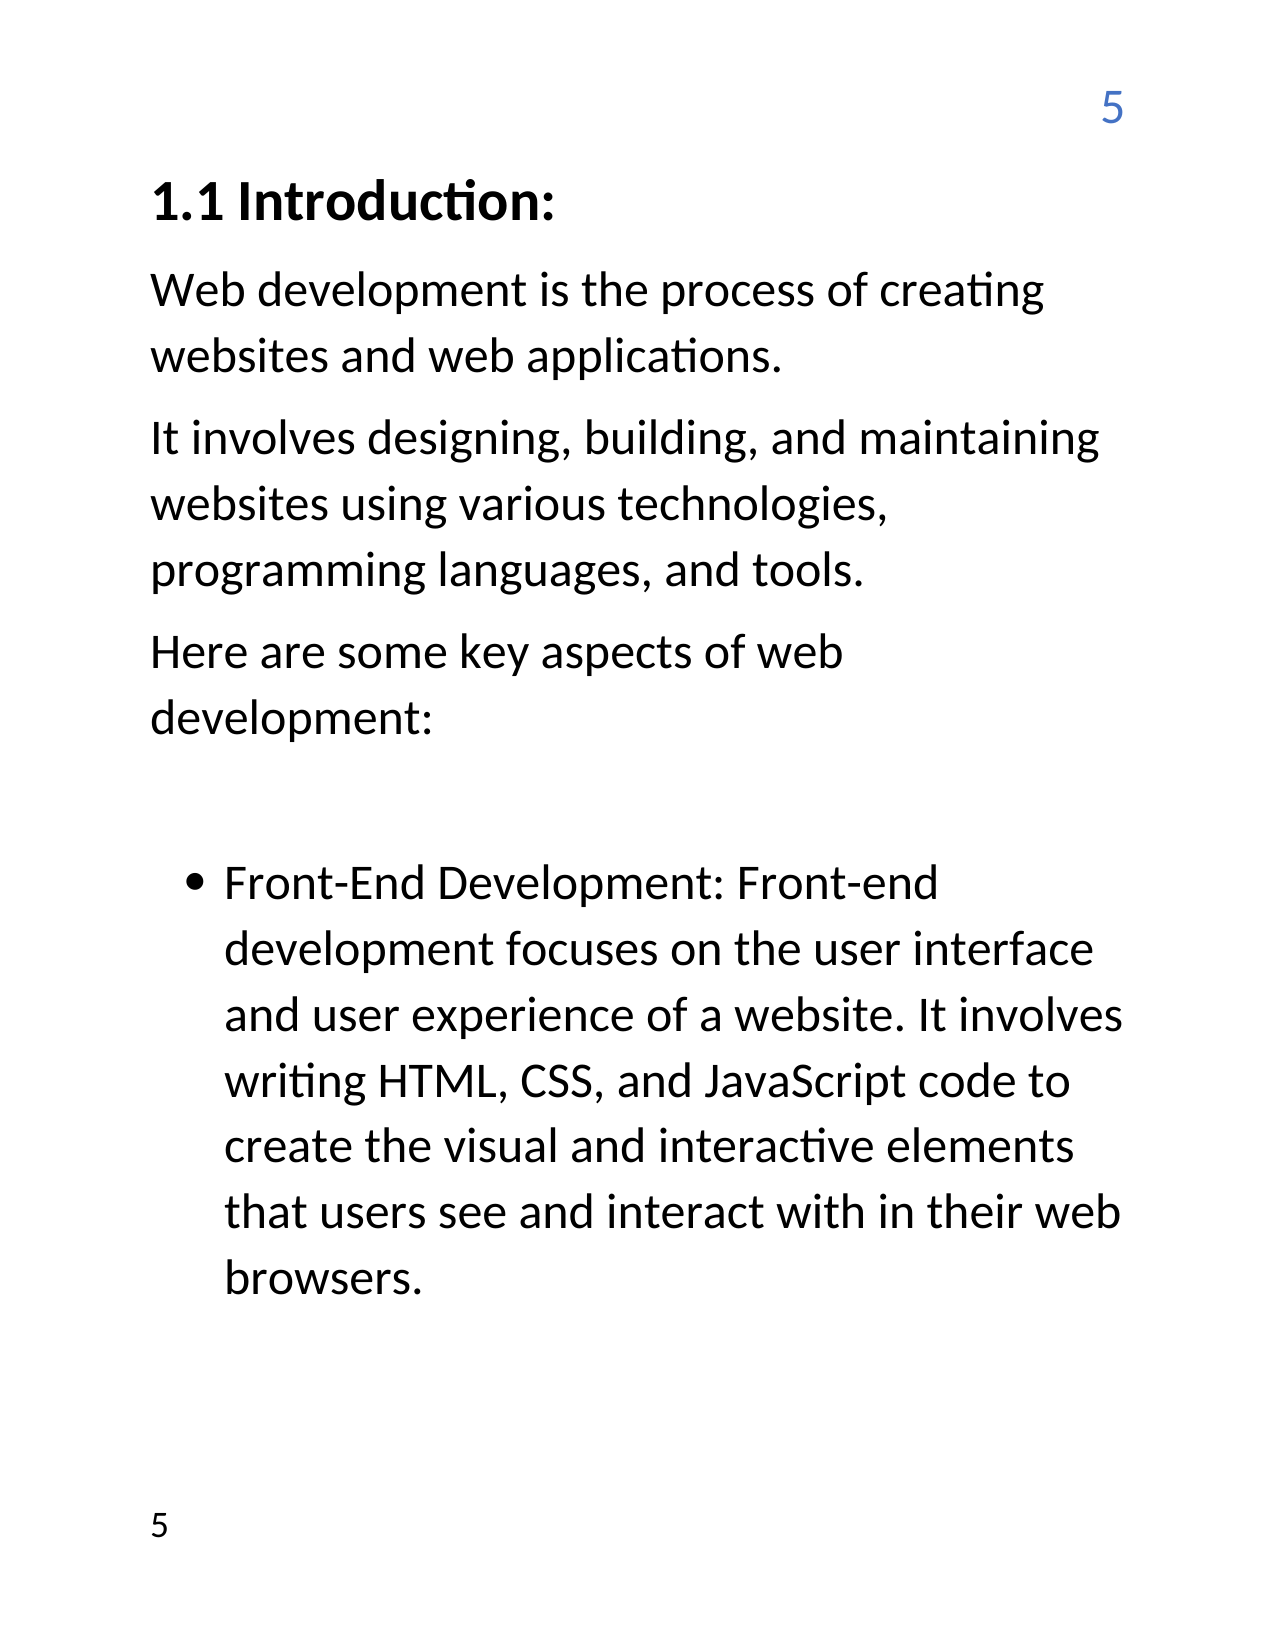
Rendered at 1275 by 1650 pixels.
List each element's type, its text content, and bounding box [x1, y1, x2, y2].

text Web development is the process of creating websites and web applications. [150, 258, 1125, 384]
list Front-End Development: Front-end development focuses on the user interface and user experience of a website. It involves writing HTML, CSS, and JavaScript code to create the visual and interactive elements that users see and interact with in their web browsers. [186, 851, 1125, 1307]
text It involves designing, building, and maintaining websites using various technologies, programming languages, and tools. [150, 406, 1125, 599]
text 1.1 Introduction: [150, 164, 1125, 235]
text Here are some key aspects of web development: [150, 620, 1125, 747]
